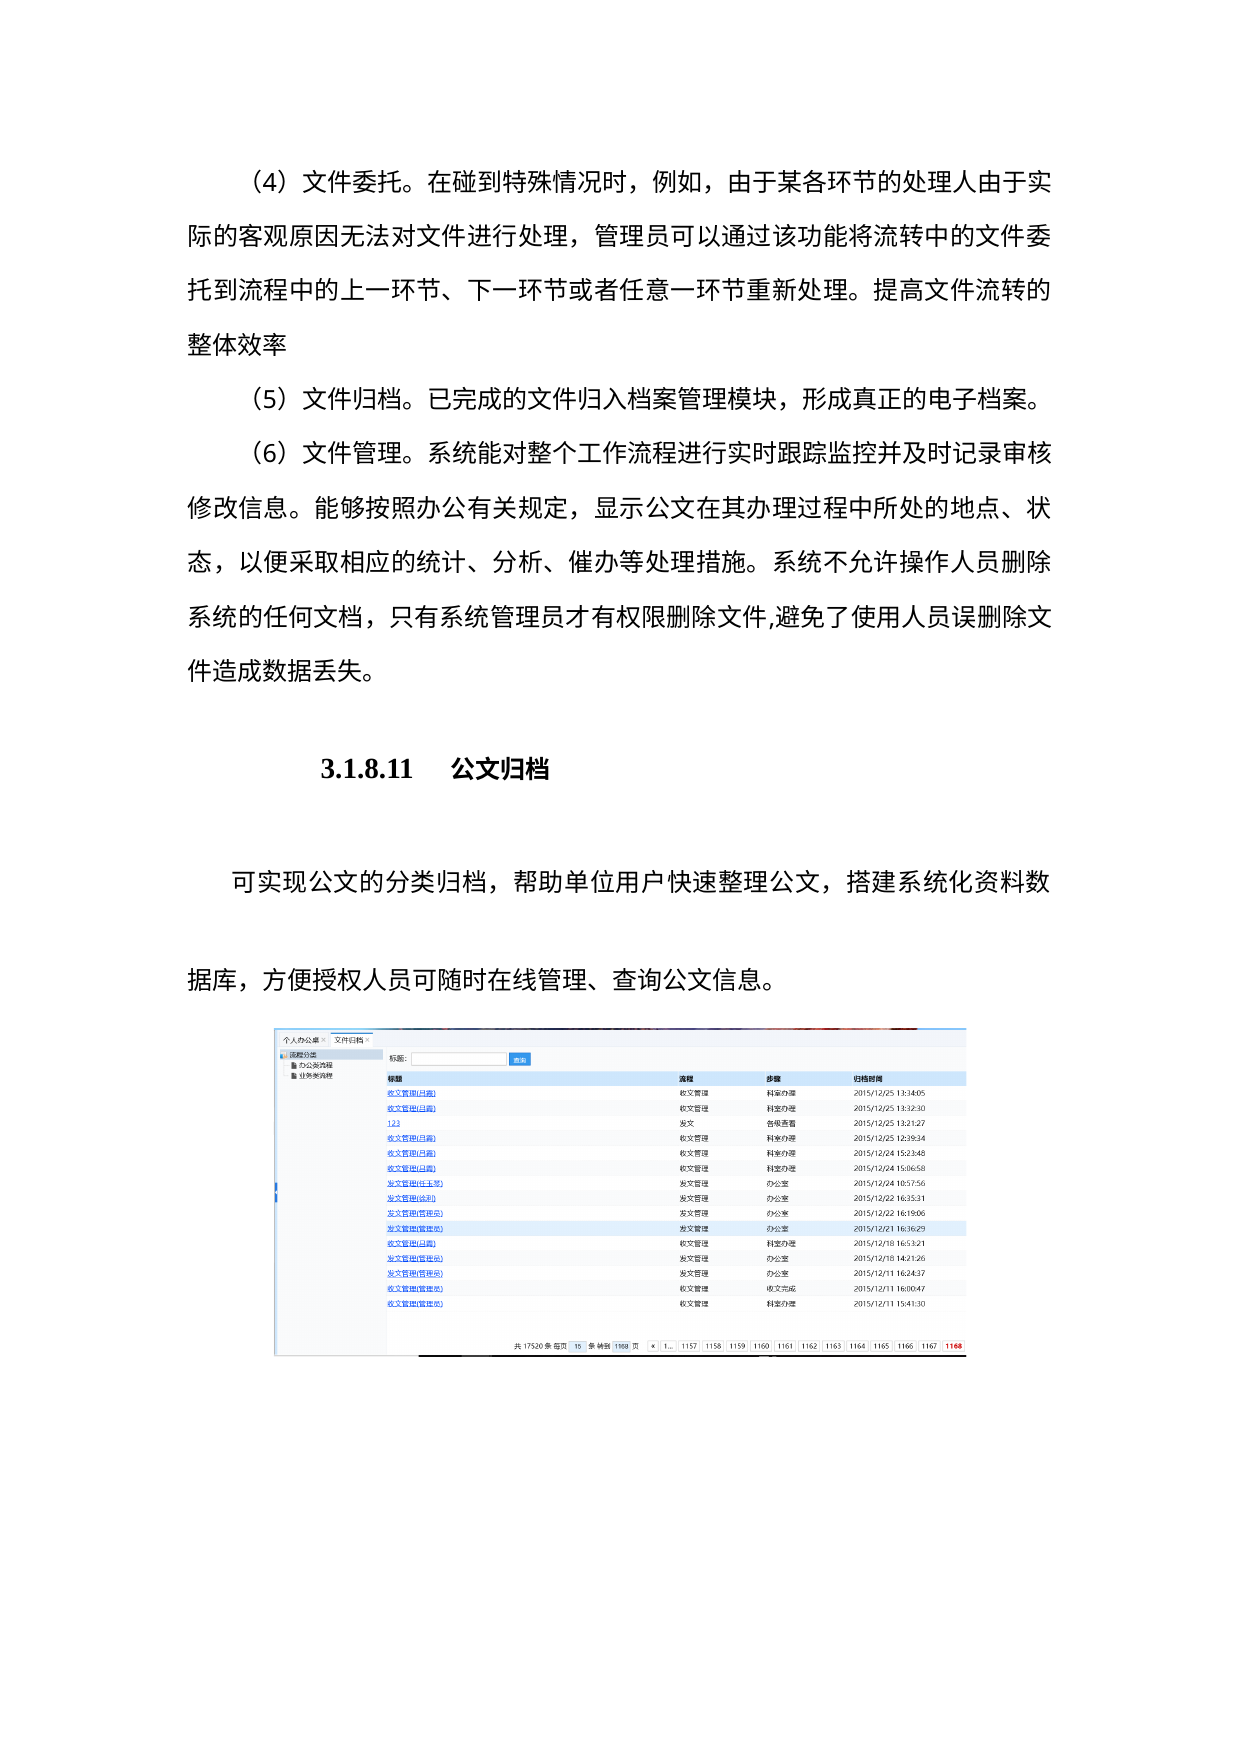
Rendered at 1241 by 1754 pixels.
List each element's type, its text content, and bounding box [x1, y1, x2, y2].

text 可实现公文的分类归档，帮助单位用户快速整理公文，搭建系统化资料数据库，方便授权人员可随时在线管理、查询公文信息。 [187, 848, 1053, 1011]
picture [273, 1028, 967, 1357]
text （4）文件委托。在碰到特殊情况时，例如，由于某各环节的处理人由于实际的客观原因无法对文件进行处理，管理员可以通过该功能将流转中的文件委托到流程中的上一环节、下一环节或者任意一环节重新处理。提高文件流转的整体效率 [187, 162, 1053, 361]
subtitle 公文归档 [320, 735, 1053, 800]
text （5）文件归档。已完成的文件归入档案管理模块，形成真正的电子档案。 [187, 379, 1053, 416]
text （6）文件管理。系统能对整个工作流程进行实时跟踪监控并及时记录审核修改信息。能够按照办公有关规定，显示公文在其办理过程中所处的地点、状态，以便采取相应的统计、分析、催办等处理措施。系统不允许操作人员删除系统的任何文档，只有系统管理员才有权限删除文件,避免了使用人员误删除文件造成数据丢失。 [187, 434, 1053, 688]
